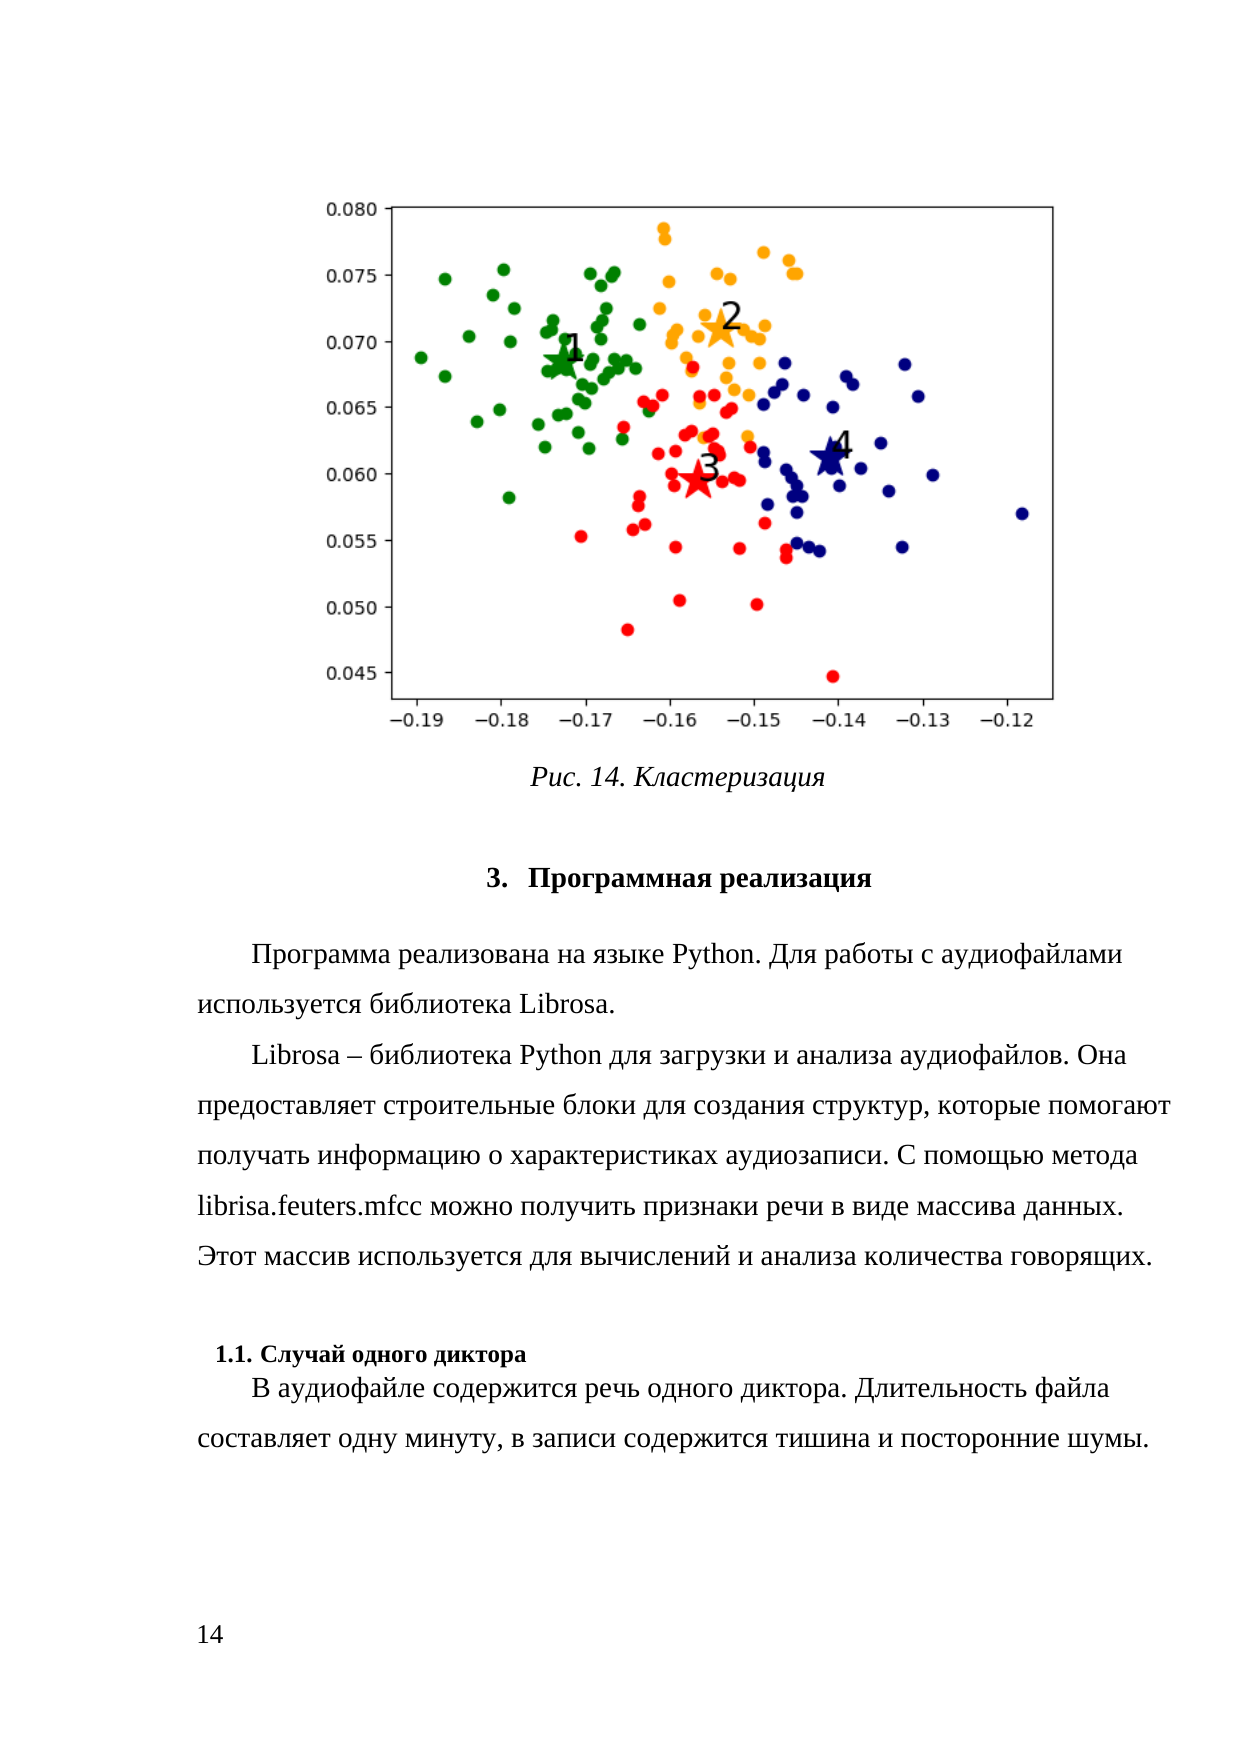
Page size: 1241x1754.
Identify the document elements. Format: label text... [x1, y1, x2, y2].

text Librosa – библиотека Python для загрузки и анализа аудиофайлов. Она предоставляет строительные блоки для создания структур, которые помогают получать информацию о характеристиках аудиозаписи. С помощью метода librisa.feuters.mfcc можно получить признаки речи в виде массива данных. Этот массив используется для вычислений и анализа количества говорящих. [197, 1037, 1181, 1272]
picture [314, 188, 1063, 744]
text Рис. 14. Кластеризация [177, 759, 1181, 793]
subtitle Случай одного диктора [215, 1339, 1174, 1367]
text Программа реализована на языке Python. Для работы с аудиофайлами используется библиотека Librosa. [197, 936, 1181, 1020]
text В аудиофайле содержится речь одного диктора. Длительность файла составляет одну минуту, в записи содержится тишина и посторонние шумы. [197, 1370, 1181, 1454]
subtitle Программная реализация [177, 860, 1181, 894]
